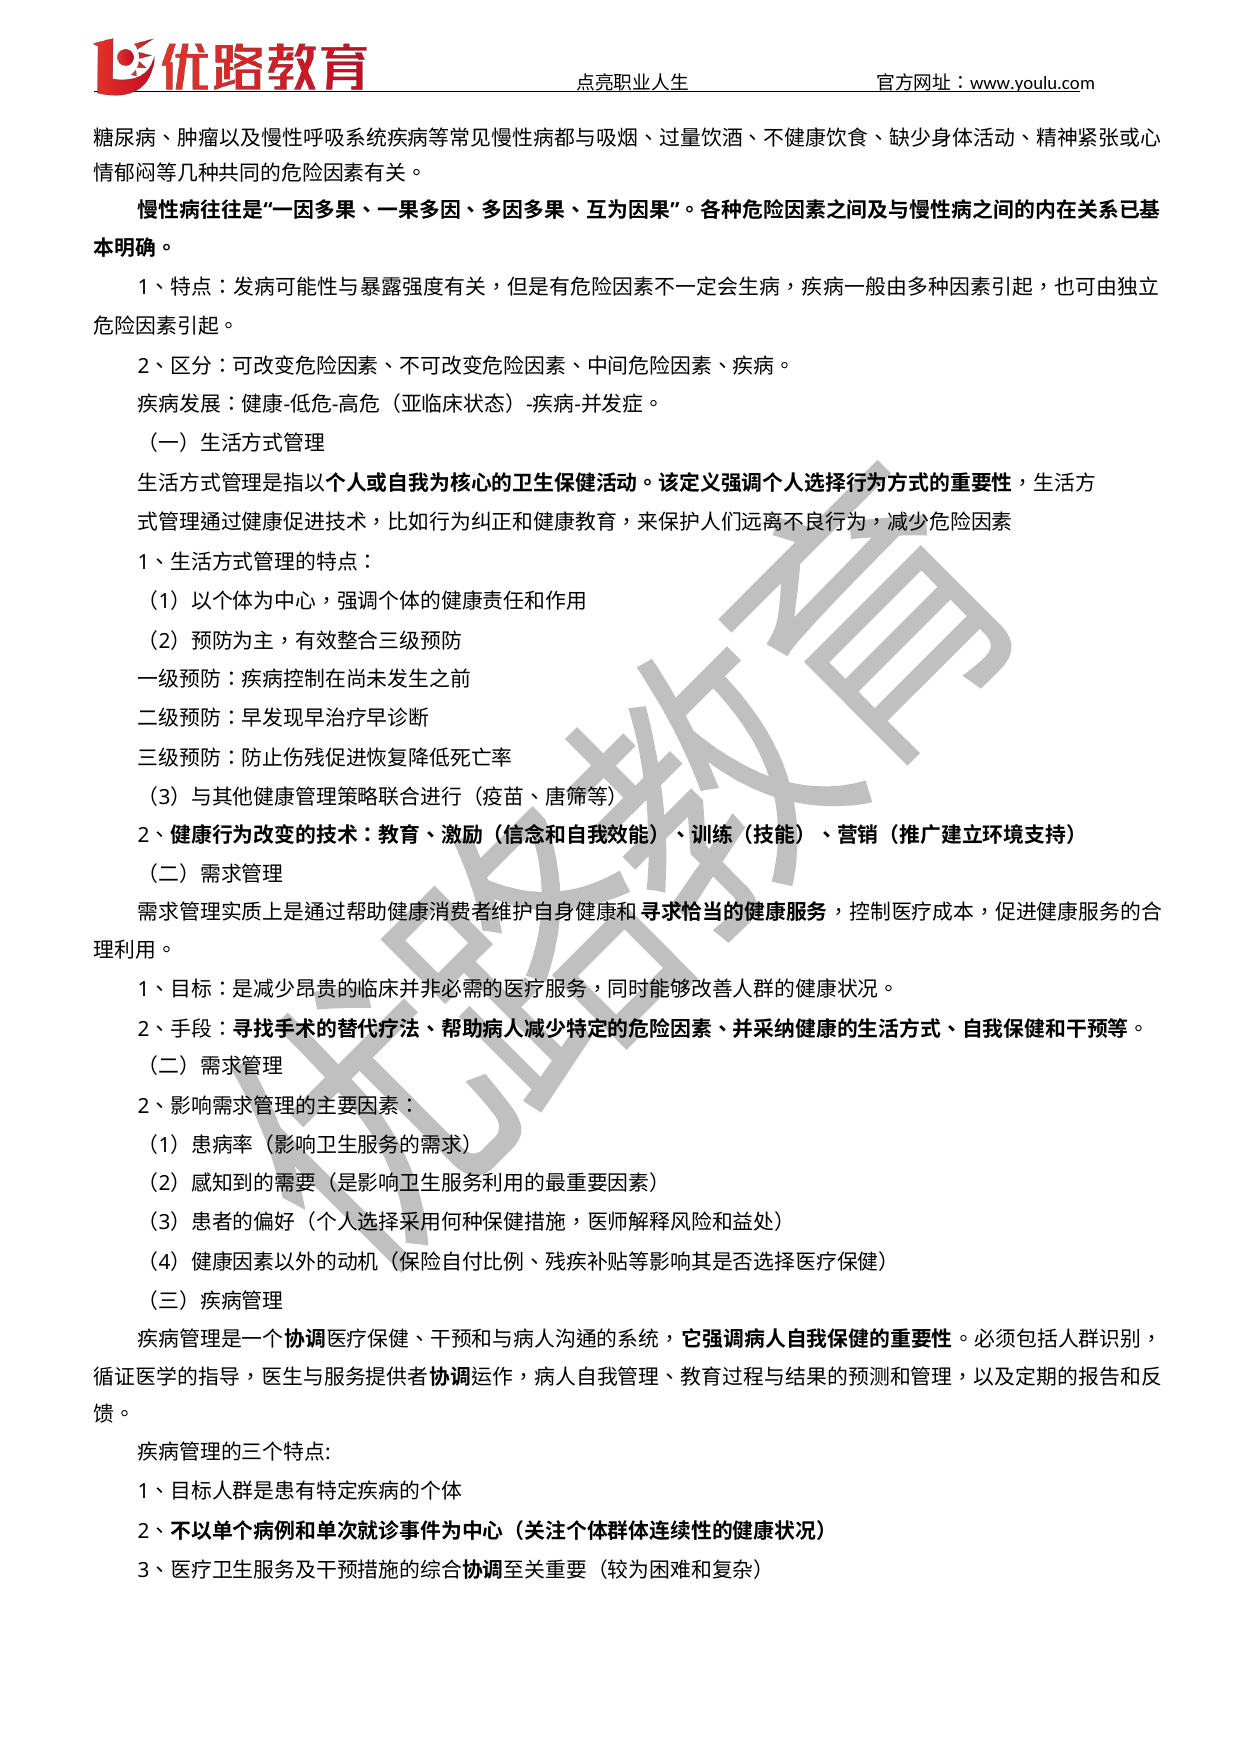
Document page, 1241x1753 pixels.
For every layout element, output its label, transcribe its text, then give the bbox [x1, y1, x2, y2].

text （二）需求管理 [137, 850, 1163, 890]
text （三）疾病管理 [137, 1277, 1163, 1317]
text 2、不以单个病例和单次就诊事件为中心（关注个体群体连续性的健康状况） [137, 1506, 1163, 1546]
text 2、影响需求管理的主要因素： [137, 1081, 1163, 1121]
picture [68, 25, 367, 113]
text （3）与其他健康管理策略联合进行（疫苗、唐筛等） [137, 773, 1163, 813]
text （4）健康因素以外的动机（保险自付比例、残疾补贴等影响其是否选择医疗保健） [137, 1238, 1163, 1277]
text 疾病管理的三个特点: [137, 1429, 1163, 1467]
text 生活方式管理是指以个人或自我为核心的卫生保健活动。该定义强调个人选择行为方式的重要性，生活方 [137, 458, 1163, 498]
text （2）预防为主，有效整合三级预防 [137, 617, 1163, 656]
text （1）患病率（影响卫生服务的需求） [137, 1121, 1163, 1161]
text 一级预防：疾病控制在尚未发生之前 [137, 656, 1163, 694]
text 1、生活方式管理的特点： [137, 538, 1163, 577]
text 糖尿病、肿瘤以及慢性呼吸系统疾病等常见慢性病都与吸烟、过量饮酒、不健康饮食、缺少身体活动、精神紧张或心情郁闷等几种共同的危险因素有关。 [94, 117, 1163, 188]
text 点亮职业人生 官方网址：www.youlu.com [367, 63, 1163, 96]
text （二）需求管理 [137, 1044, 1163, 1081]
text （3）患者的偏好（个人选择采用何种保健措施，医师解释风险和益处） [137, 1198, 1163, 1238]
text （一）生活方式管理 [137, 419, 1163, 458]
text 三级预防：防止伤残促进恢复降低死亡率 [137, 733, 1163, 773]
text 疾病发展：健康-低危-高危（亚临床状态）-疾病-并发症。 [137, 381, 1163, 419]
text 2、手段：寻找手术的替代疗法、帮助病人减少特定的危险因素、并采纳健康的生活方式、自我保健和干预等。 [94, 1004, 1163, 1044]
text 式管理通过健康促进技术，比如行为纠正和健康教育，来保护人们远离不良行为，减少危险因素 [137, 498, 1163, 538]
text 2、区分：可改变危险因素、不可改变危险因素、中间危险因素、疾病。 [137, 342, 1163, 381]
text 1、特点：发病可能性与暴露强度有关，但是有危险因素不一定会生病，疾病一般由多种因素引起，也可由独立危险因素引起。 [94, 263, 1161, 342]
text 二级预防：早发现早治疗早诊断 [137, 694, 1163, 733]
text 2、健康行为改变的技术：教育、激励（信念和自我效能）、训练（技能）、营销（推广建立环境支持） [137, 813, 1163, 850]
text （2）感知到的需要（是影响卫生服务利用的最重要因素） [137, 1161, 1163, 1198]
text 1、目标：是减少昂贵的临床并非必需的医疗服务，同时能够改善人群的健康状况。 [137, 965, 1163, 1004]
text （1）以个体为中心，强调个体的健康责任和作用 [137, 577, 1163, 617]
text 3、医疗卫生服务及干预措施的综合协调至关重要（较为困难和复杂） [137, 1546, 1163, 1586]
text 需求管理实质上是通过帮助健康消费者维护自身健康和寻求恰当的健康服务，控制医疗成本，促进健康服务的合理利用。 [94, 890, 1163, 965]
text 疾病管理是一个协调医疗保健、干预和与病人沟通的系统，它强调病人自我保健的重要性。必须包括人群识别，循证医学的指导，医生与服务提供者协调运作，病人自我管理、教育过程与结果的预测和管理，以及定期的报告和反馈。 [94, 1317, 1163, 1429]
text 1、目标人群是患有特定疾病的个体 [137, 1467, 1163, 1506]
text 慢性病往往是“一因多果、一果多因、多因多果、互为因果”。各种危险因素之间及与慢性病之间的内在关系已基本明确。 [94, 188, 1163, 263]
